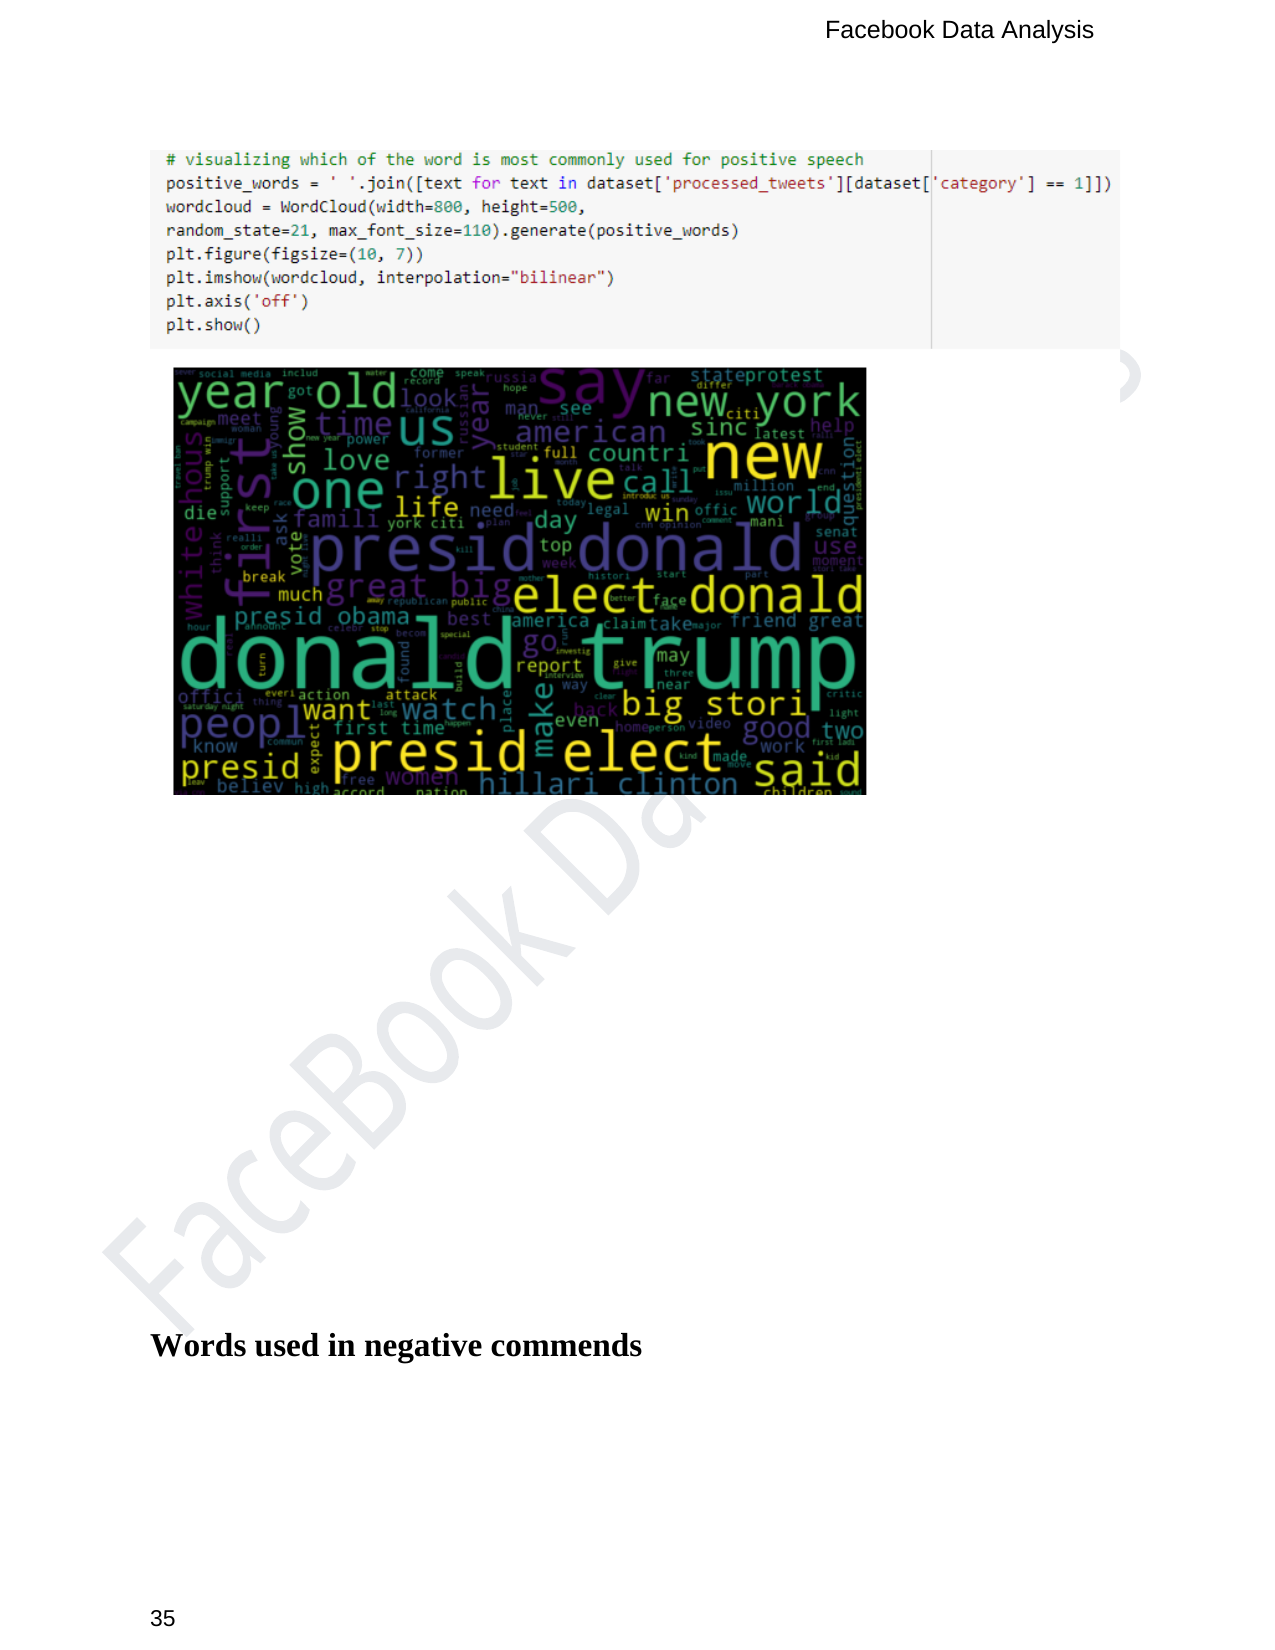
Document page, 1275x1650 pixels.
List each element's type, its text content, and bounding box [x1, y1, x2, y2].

text Words used in negative commends [150, 1325, 1125, 1363]
picture [150, 150, 1121, 795]
